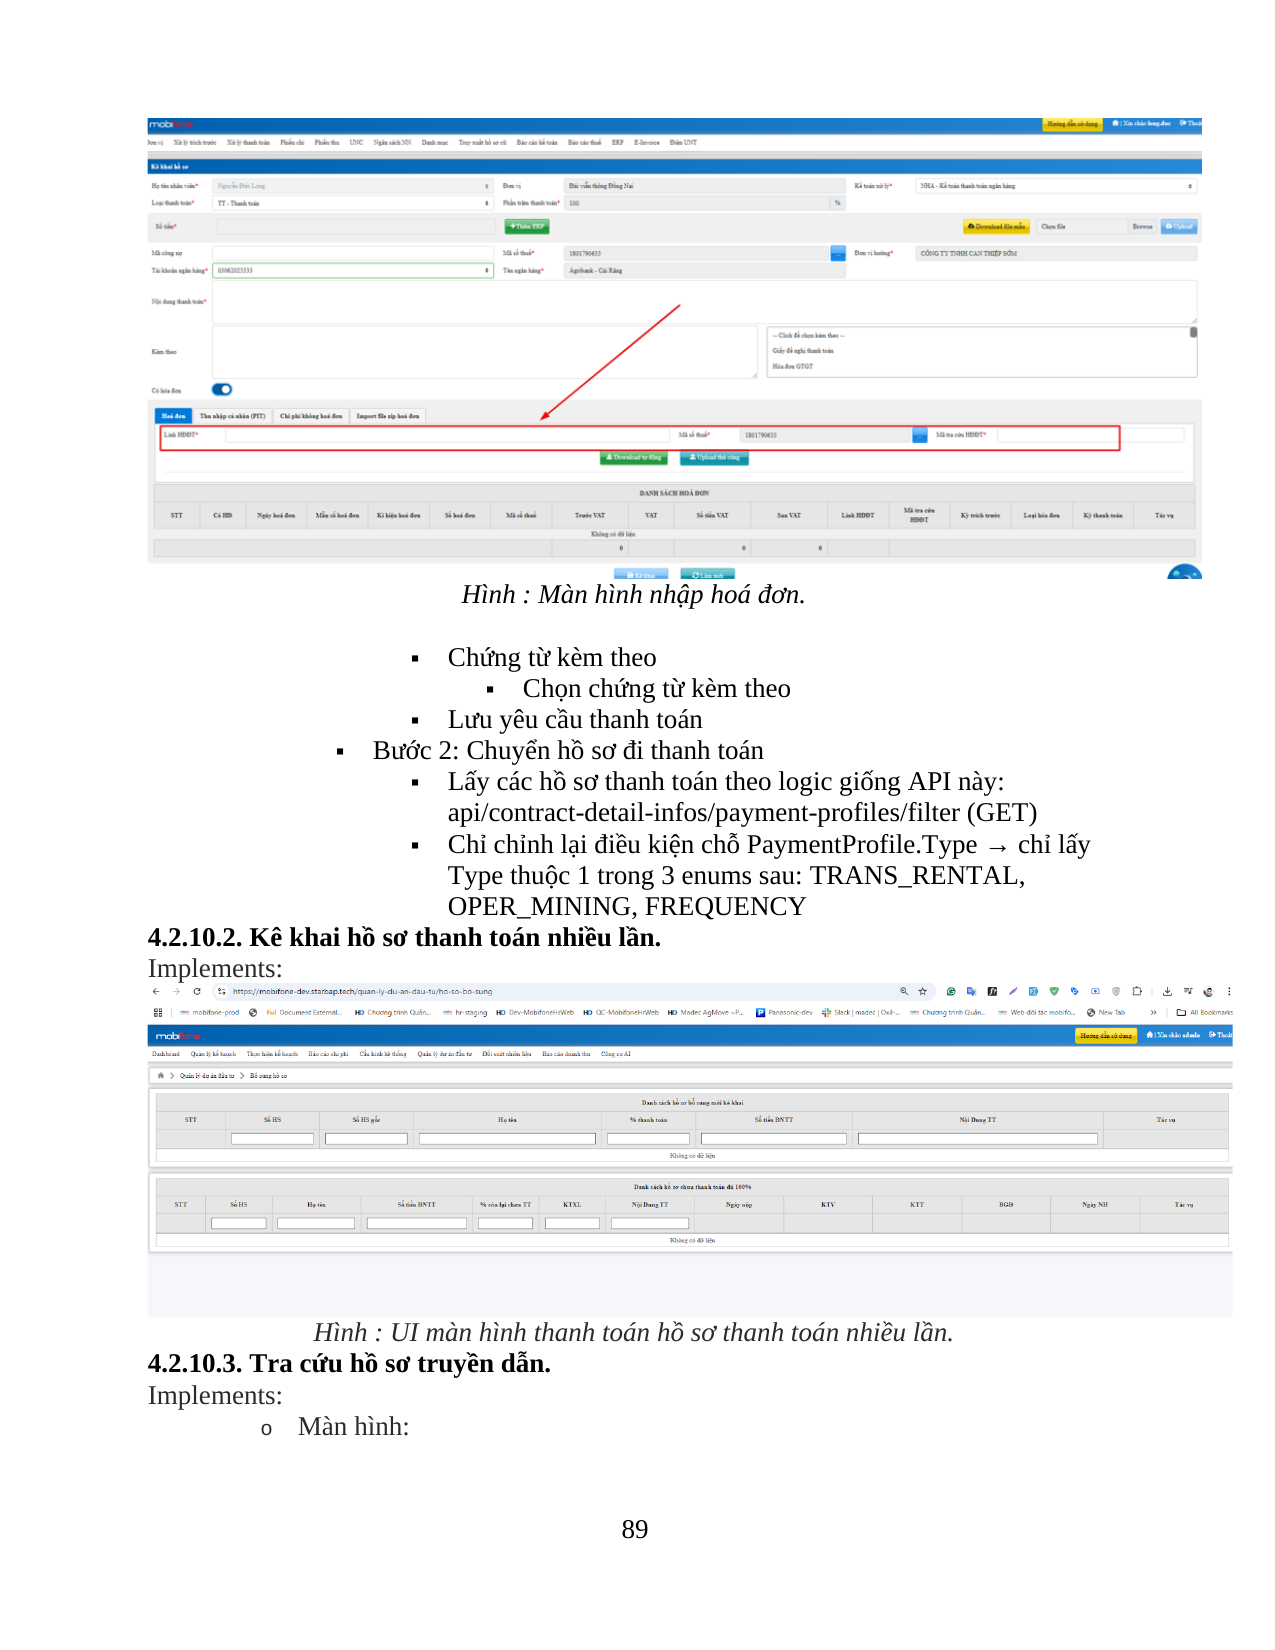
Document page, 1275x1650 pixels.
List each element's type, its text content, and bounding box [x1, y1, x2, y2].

list Lấy các hồ sơ thanh toán theo logic giống API này: api/contract-detail-infos/payment-profiles/filter (GET) [410, 765, 1122, 828]
picture [147, 118, 1202, 579]
text Implements: [148, 1379, 1122, 1410]
text 4.2.10.2. Kê khai hồ sơ thanh toán nhiều lần. [148, 921, 1122, 952]
text 4.2.10.3. Tra cứu hồ sơ truyền dẫn. [148, 1348, 1122, 1379]
text Hình : UI màn hình thanh toán hồ sơ thanh toán nhiều lần. [148, 1317, 1122, 1348]
text Hình : Màn hình nhập hoá đơn. [148, 579, 1122, 610]
list Chỉ chỉnh lại điều kiện chỗ PaymentProfile.Type → chỉ lấy Type thuộc 1 trong 3 enums sau: TRANS_RENTAL, OPER_MINING, FREQUENCY [410, 828, 1122, 921]
picture [147, 983, 1233, 1317]
list Chọn chứng từ kèm theo [485, 672, 1122, 703]
list Bước 2: Chuyển hồ sơ đi thanh toán [335, 734, 1122, 765]
text Implements: [148, 952, 1122, 983]
list Màn hình: [260, 1410, 1122, 1441]
list Lưu yêu cầu thanh toán [410, 703, 1122, 734]
list Chứng từ kèm theo [410, 641, 1122, 672]
